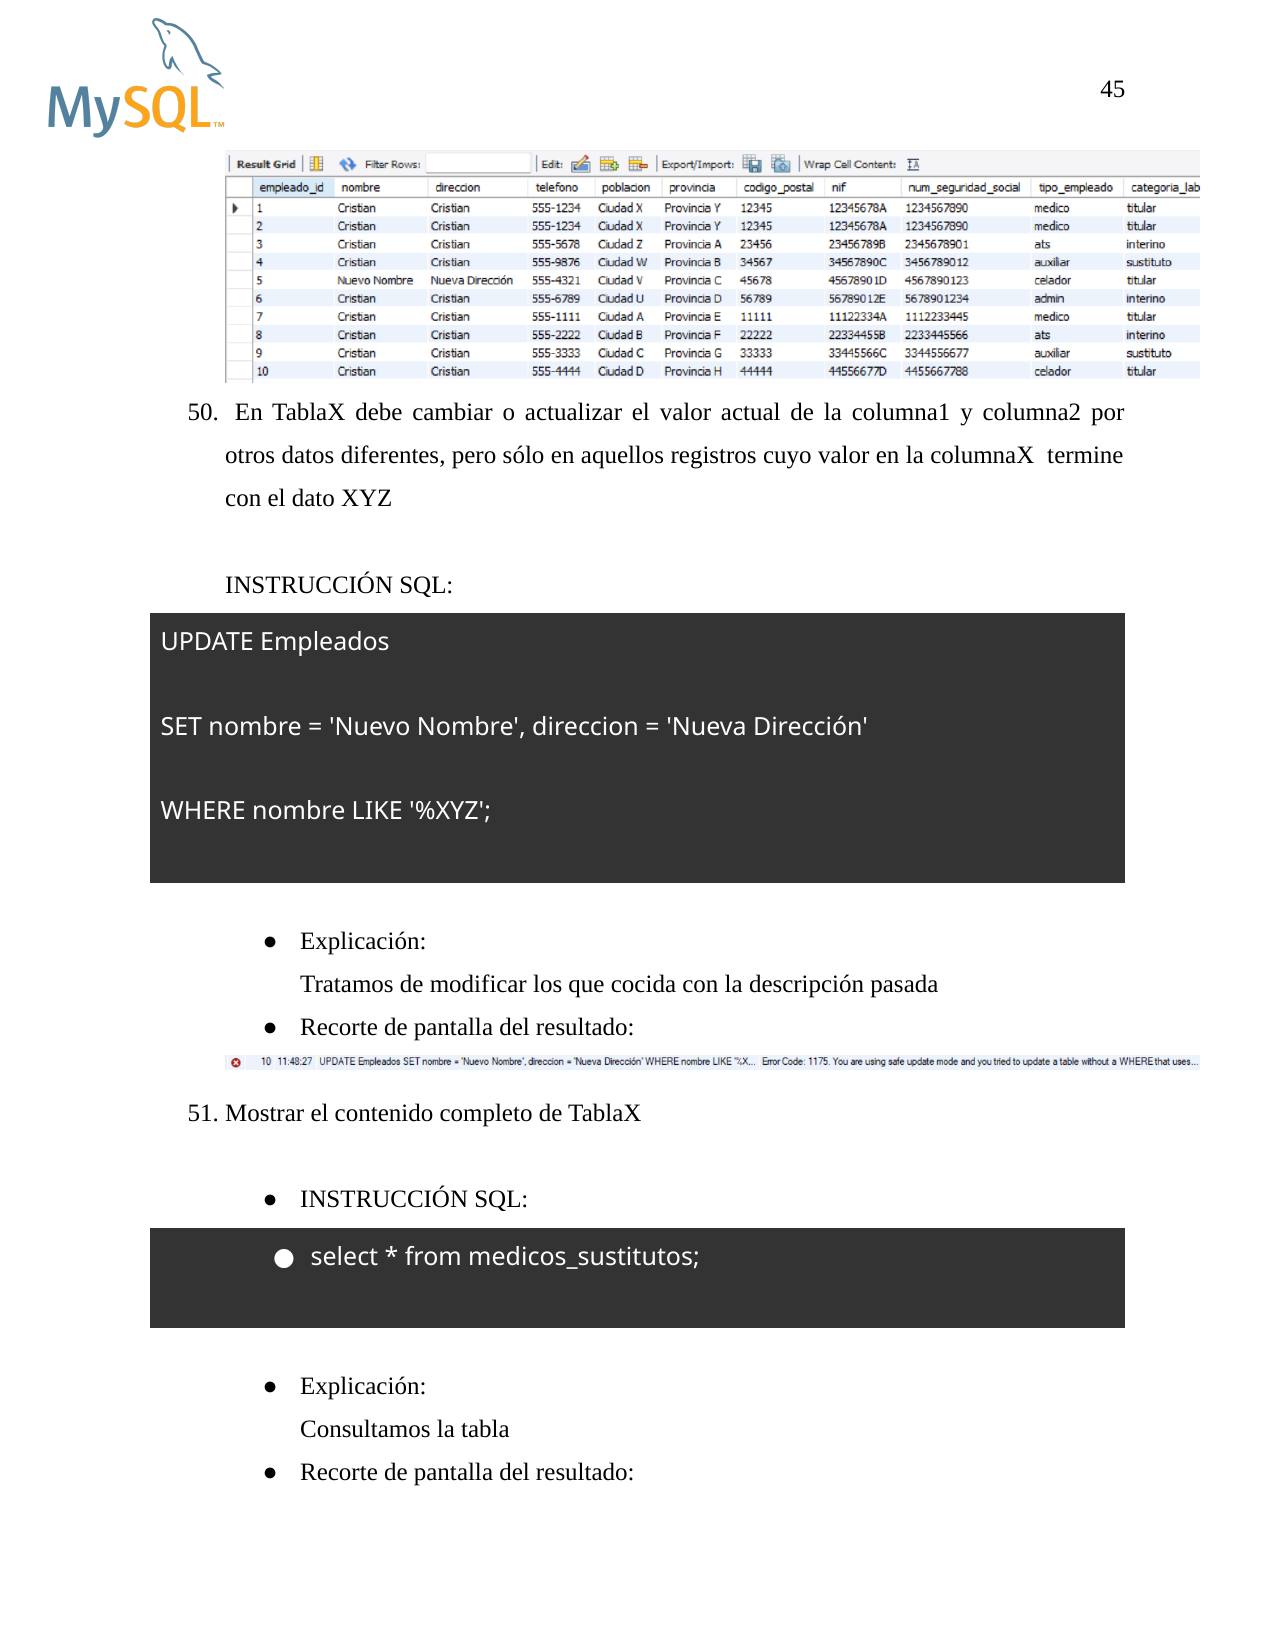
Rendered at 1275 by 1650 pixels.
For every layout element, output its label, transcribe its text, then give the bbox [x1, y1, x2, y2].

picture [225, 150, 1200, 383]
picture [225, 1055, 1200, 1070]
text INSTRUCCIÓN SQL: [225, 570, 1125, 598]
list Recorte de pantalla del resultado: [262, 1012, 1125, 1041]
list INSTRUCCIÓN SQL: [262, 1184, 1125, 1213]
table_header UPDATE Empleados SET nombre = 'Nuevo Nombre', direccion = 'Nueva Dirección' WHERE nombre LIKE '%XYZ'; [150, 613, 1125, 883]
list Explicación: [262, 1371, 1125, 1400]
list Explicación: [262, 926, 1125, 954]
list En TablaX debe cambiar o actualizar el valor actual de la columna1 y columna2 por otros datos diferentes, pero sólo en aquellos registros cuyo valor en la columnaX termine con el dato XYZ [187, 397, 1125, 512]
picture [30, 11, 239, 142]
list Recorte de pantalla del resultado: [262, 1457, 1125, 1486]
text Consultamos la tabla [300, 1414, 1125, 1443]
table_header select * from medicos_sustitutos; [150, 1228, 1125, 1328]
text Tratamos de modificar los que cocida con la descripción pasada [300, 969, 1125, 998]
list Mostrar el contenido completo de TablaX [187, 1098, 1125, 1127]
